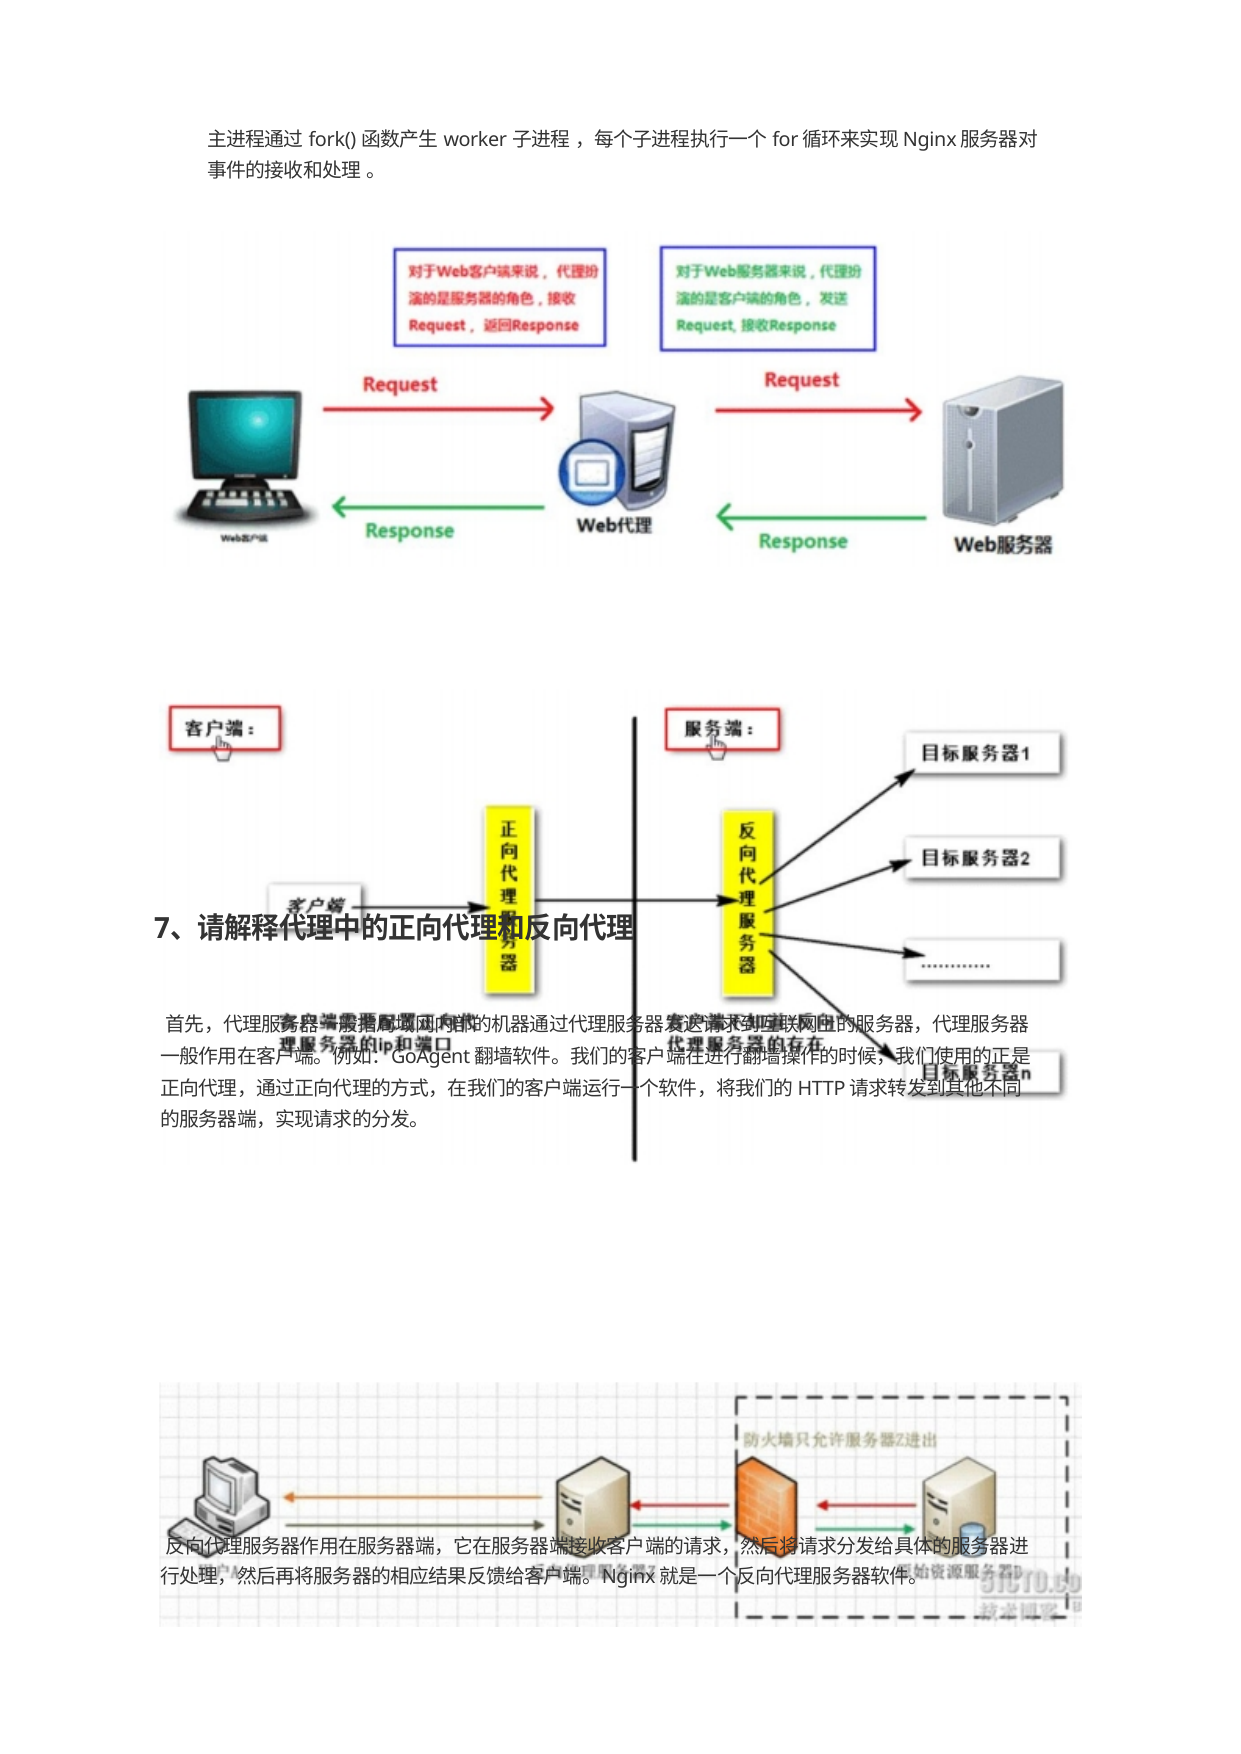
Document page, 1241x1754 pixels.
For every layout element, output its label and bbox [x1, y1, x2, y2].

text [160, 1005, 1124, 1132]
picture [158, 689, 1082, 905]
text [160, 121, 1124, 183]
picture [158, 231, 1082, 567]
picture [158, 947, 1082, 1165]
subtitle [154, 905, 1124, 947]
picture [158, 1381, 1082, 1627]
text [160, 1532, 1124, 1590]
